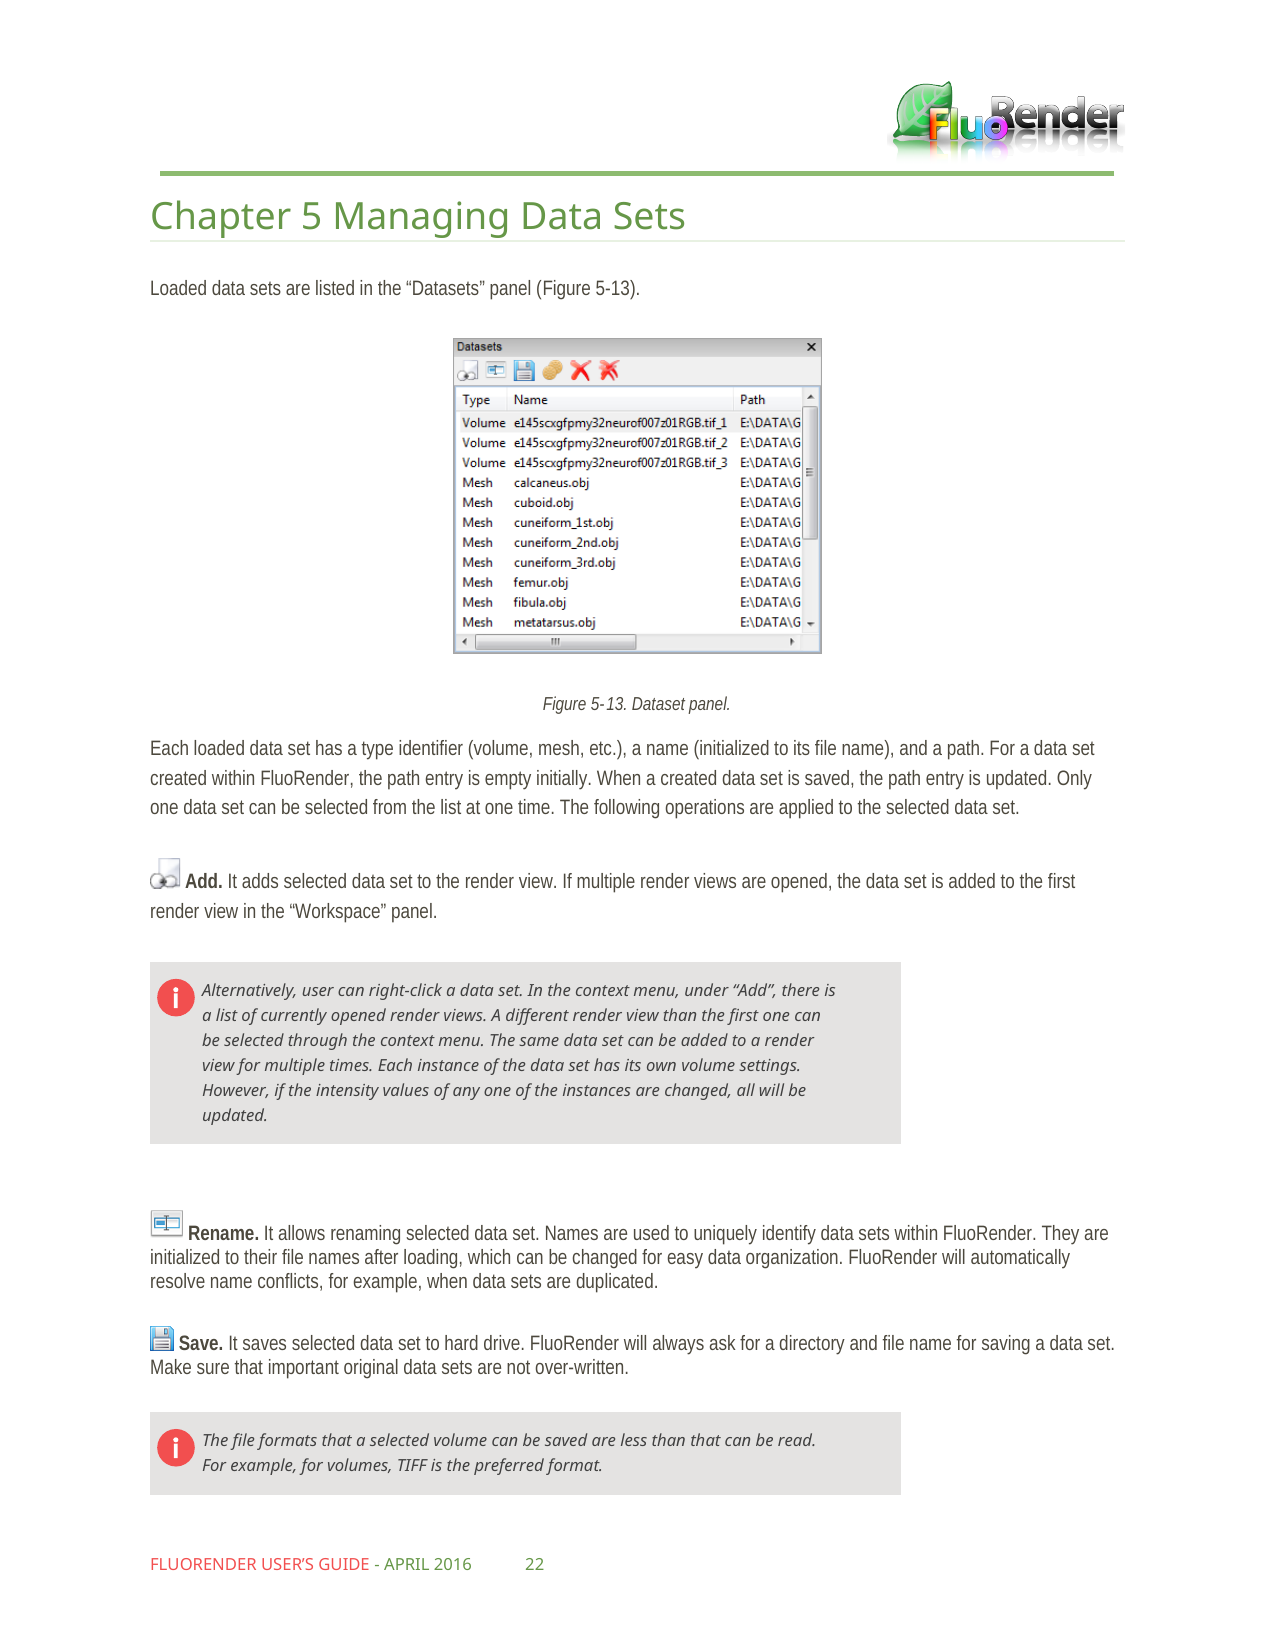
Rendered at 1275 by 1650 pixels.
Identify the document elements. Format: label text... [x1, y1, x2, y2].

text Save. It saves selected data set to hard drive. FluoRender will always ask for a directory and file name for saving a data set. Make sure that important original data sets are not over-written. [150, 1327, 1125, 1379]
table_header Alternatively, user can right-click a data set. In the context menu, under “Add”, there is a list of currently opened render views. A different render view than the first one can be selected through the context menu. The same data set can be added to a render view for multiple times. Each instance of the data set has its own volume settings. However, if the intensity values of any one of the instances are changed, all will be updated. [202, 962, 901, 1144]
text Rename. It allows renaming selected data set. Names are used to uniquely identify data sets within FluoRender. They are initialized to their file names after loading, which can be changed for easy data organization. FluoRender will automatically resolve name conflicts, for example, when data sets are duplicated. [150, 1208, 1125, 1293]
picture [150, 1207, 183, 1241]
table_header [150, 1412, 202, 1495]
picture [887, 75, 1125, 165]
table_header The file formats that a selected volume can be saved are less than that can be read. For example, for volumes, TIFF is the preferred format. [202, 1412, 901, 1495]
picture [453, 338, 822, 654]
picture [150, 858, 181, 889]
text Add. It adds selected data set to the render view. If multiple render views are opened, the data set is added to the first render view in the “Workspace” panel. [150, 858, 1125, 923]
text Each loaded data set has a type identifier (volume, mesh, etc.), a name (initialized to its file name), and a path. For a data set created within FluoRender, the path entry is empty initially. When a created data set is saved, the path entry is updated. Only one data set can be selected from the list at one time. The following operations are applied to the selected data set. [150, 736, 1125, 819]
table_header [150, 962, 202, 1144]
picture [150, 1326, 174, 1351]
subtitle Managing Data Sets [150, 189, 1125, 240]
